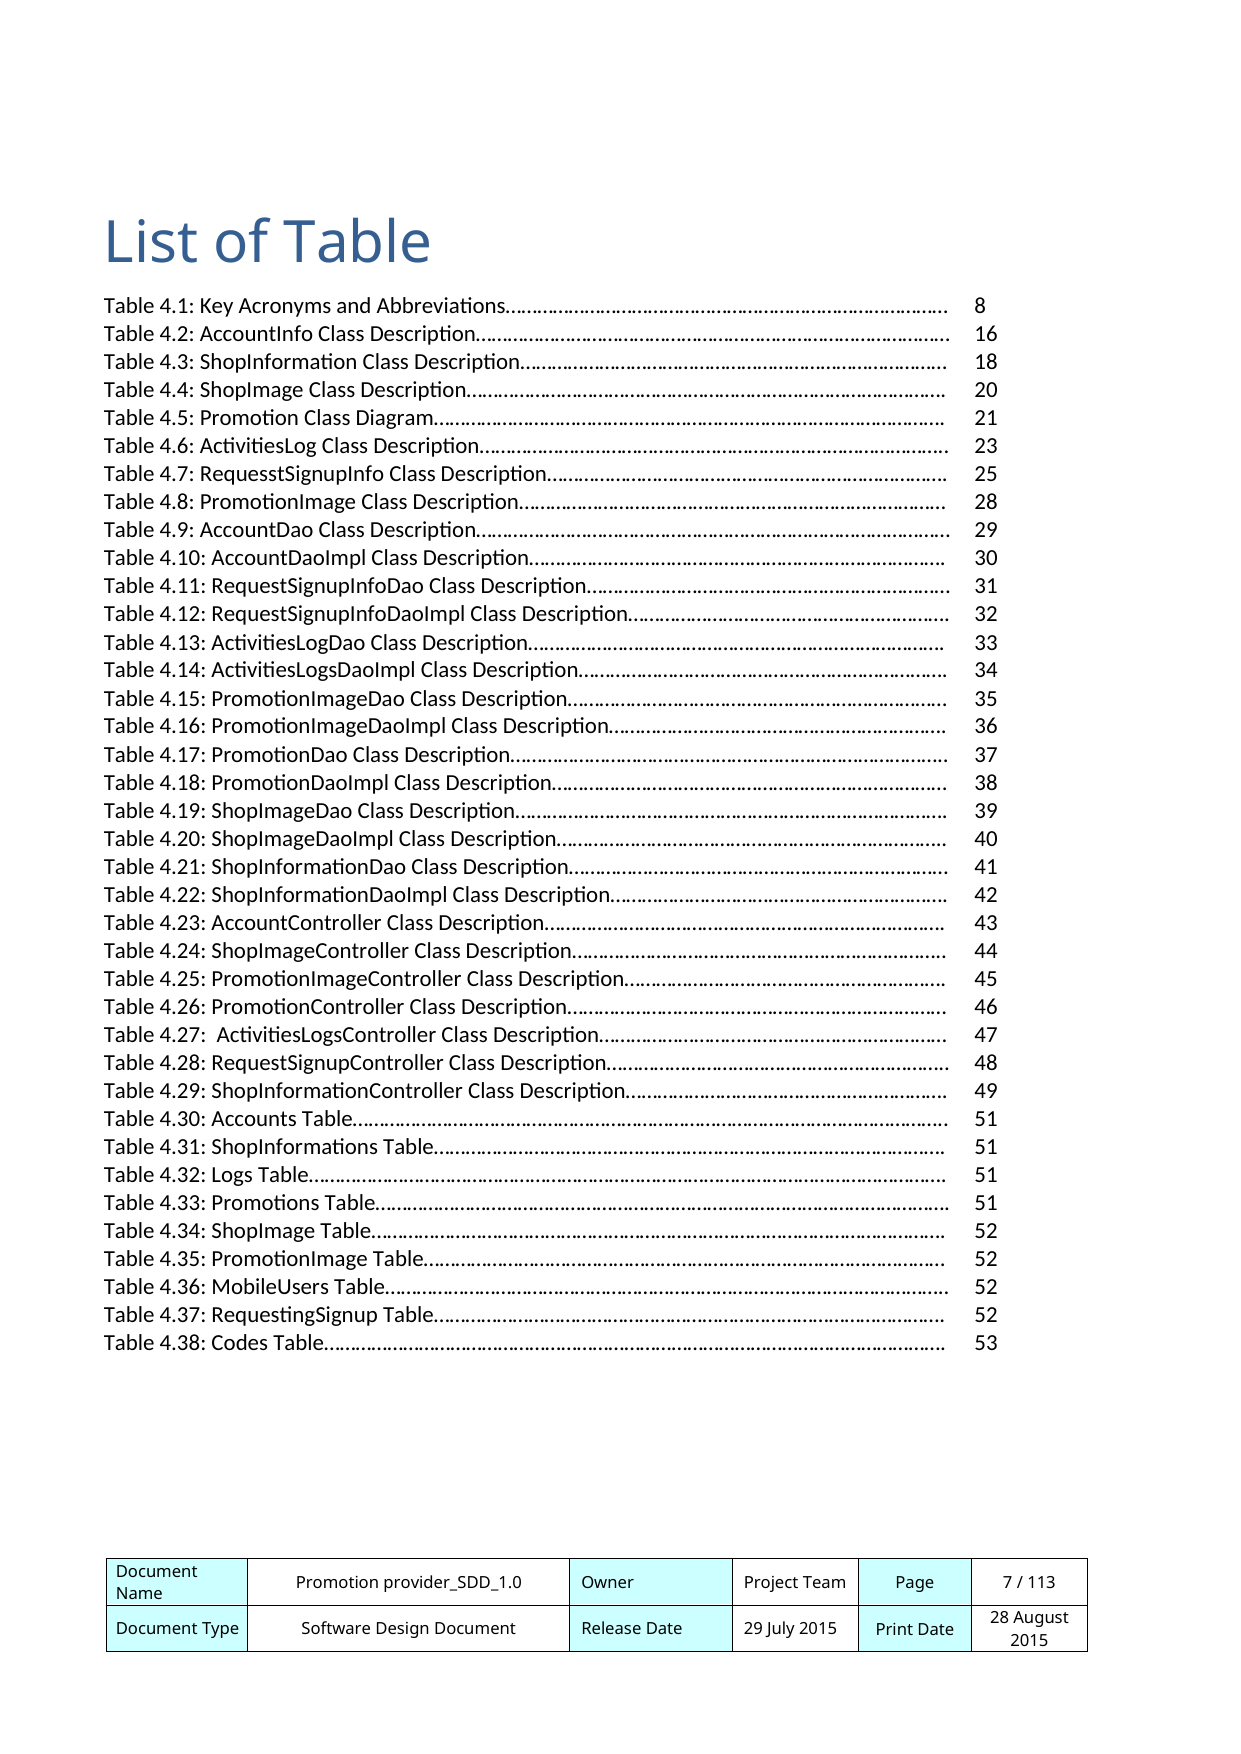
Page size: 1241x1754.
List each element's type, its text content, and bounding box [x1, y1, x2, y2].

table_cell 40 [963, 824, 1031, 852]
table_cell 51 [963, 1188, 1031, 1216]
table_cell Table 4.23: AccountController Class Description…………………………………………………………………. [92, 908, 963, 936]
table_cell 32 [963, 600, 1031, 628]
table_cell Table 4.26: PromotionController Class Description……………………………………………………………… [92, 992, 963, 1020]
table_cell Table 4.17: PromotionDao Class Description……………………………………………………………………….. [92, 740, 963, 768]
table_cell 35 [963, 684, 1031, 712]
table_cell 39 [963, 796, 1031, 824]
table_cell Table 4.3: ShopInformation Class Description……………………………………………………………………… [92, 348, 963, 375]
table_cell Table 4.7: RequesstSignupInfo Class Description…………………………………………………………………. [92, 460, 963, 487]
table_cell 36 [963, 712, 1031, 740]
table_cell 30 [963, 544, 1031, 572]
table_cell 41 [963, 852, 1031, 880]
table_cell Table 4.38: Codes Table………………………………………………………………………………………………………. [92, 1328, 963, 1356]
table_cell Table 4.31: ShopInformations Table……………………………………………………………………………………. [92, 1132, 963, 1160]
table_cell Table 4.6: ActivitiesLog Class Description…………………………………………………………………………….. [92, 431, 963, 459]
table_cell 16 [963, 319, 1031, 347]
table_cell 47 [963, 1020, 1031, 1048]
table_cell Table 4.8: PromotionImage Class Description……………………………………………………………………… [92, 488, 963, 516]
table_cell 42 [963, 880, 1031, 908]
table_cell 46 [963, 992, 1031, 1020]
table_cell 44 [963, 936, 1031, 964]
table_cell 21 [963, 404, 1031, 431]
table_cell Table 4.9: AccountDao Class Description……………………………………………………………………………… [92, 516, 963, 543]
table_cell Table 4.37: RequestingSignup Table……………………………………………………………………………………. [92, 1300, 963, 1328]
table_cell 33 [963, 628, 1031, 656]
table_cell 52 [963, 1216, 1031, 1244]
table_cell Table 4.25: PromotionImageController Class Description……………………………………………………. [92, 964, 963, 992]
table_cell 20 [963, 375, 1031, 403]
table_cell Table 4.33: Promotions Table………………………………………………………………………………………………. [92, 1188, 963, 1216]
table_cell Table 4.19: ShopImageDao Class Description………………………………………………………………………. [92, 796, 963, 824]
table_cell 48 [963, 1048, 1031, 1076]
table_cell Table 4.18: PromotionDaoImpl Class Description………………………………………………………………… [92, 768, 963, 796]
table_cell Table 4.14: ActivitiesLogsDaoImpl Class Description……………………………………………………………. [92, 656, 963, 684]
table_cell 52 [963, 1244, 1031, 1272]
table_cell 29 [963, 516, 1031, 543]
table_cell 52 [963, 1272, 1031, 1300]
table_cell 51 [963, 1160, 1031, 1188]
table_cell Table 4.34: ShopImage Table………………………………………………………………………………………………. [92, 1216, 963, 1244]
table_cell 51 [963, 1132, 1031, 1160]
table_header Table 4.1: Key Acronyms and Abbreviations………………………………………………………………………… [92, 291, 963, 319]
table_cell Table 4.30: Accounts Table………………………………………………………………………………………………….. [92, 1104, 963, 1132]
table_header 8 [963, 291, 1031, 319]
table_cell Table 4.2: AccountInfo Class Description……………………………………………………………………………… [92, 319, 963, 347]
table_cell Table 4.27: ActivitiesLogsController Class Description………………………………………………………… [92, 1020, 963, 1048]
table_cell Table 4.15: PromotionImageDao Class Description……………………………………………………………… [92, 684, 963, 712]
table_cell Table 4.28: RequestSignupController Class Description……………………………………………………….. [92, 1048, 963, 1076]
table_cell Table 4.35: PromotionImage Table……………………………………………………………………………………… [92, 1244, 963, 1272]
table_cell Table 4.22: ShopInformationDaoImpl Class Description………………………………………………………. [92, 880, 963, 908]
table_cell 25 [963, 460, 1031, 487]
table_cell 28 [963, 488, 1031, 516]
table_cell 45 [963, 964, 1031, 992]
table_cell Table 4.21: ShopInformationDao Class Description……………………………………………………………… [92, 852, 963, 880]
table_cell 37 [963, 740, 1031, 768]
subtitle List of Table [103, 200, 1090, 279]
table_cell Table 4.12: RequestSignupInfoDaoImpl Class Description……………………………………………………. [92, 600, 963, 628]
table_cell Table 4.29: ShopInformationController Class Description……………………………………………………. [92, 1076, 963, 1104]
table_cell 53 [963, 1328, 1031, 1356]
table_cell 31 [963, 572, 1031, 599]
table_cell Table 4.32: Logs Table…………………………………………………………………………………………………………. [92, 1160, 963, 1188]
table_cell 18 [963, 348, 1031, 375]
table_cell Table 4.16: PromotionImageDaoImpl Class Description………………………………………………………. [92, 712, 963, 740]
table_cell Table 4.4: ShopImage Class Description………………………………………………………………………………. [92, 375, 963, 403]
table_cell Table 4.10: AccountDaoImpl Class Description……………………………………………………………………. [92, 544, 963, 572]
table_cell 43 [963, 908, 1031, 936]
table_cell Table 4.20: ShopImageDaoImpl Class Description……………………………………………………………….. [92, 824, 963, 852]
table_cell Table 4.5: Promotion Class Diagram……………………………………………………………………………………. [92, 404, 963, 431]
table_cell Table 4.36: MobileUsers Table…………………………………………………………………………………………….. [92, 1272, 963, 1300]
table_cell 51 [963, 1104, 1031, 1132]
table_cell 23 [963, 431, 1031, 459]
table_cell 34 [963, 656, 1031, 684]
table_cell Table 4.24: ShopImageController Class Description…………………………………………………………….. [92, 936, 963, 964]
table_cell 52 [963, 1300, 1031, 1328]
table_cell 38 [963, 768, 1031, 796]
table_cell Table 4.11: RequestSignupInfoDao Class Description…………………………………………………………… [92, 572, 963, 599]
table_cell 49 [963, 1076, 1031, 1104]
table_cell Table 4.13: ActivitiesLogDao Class Description……………………………………………………………………. [92, 628, 963, 656]
